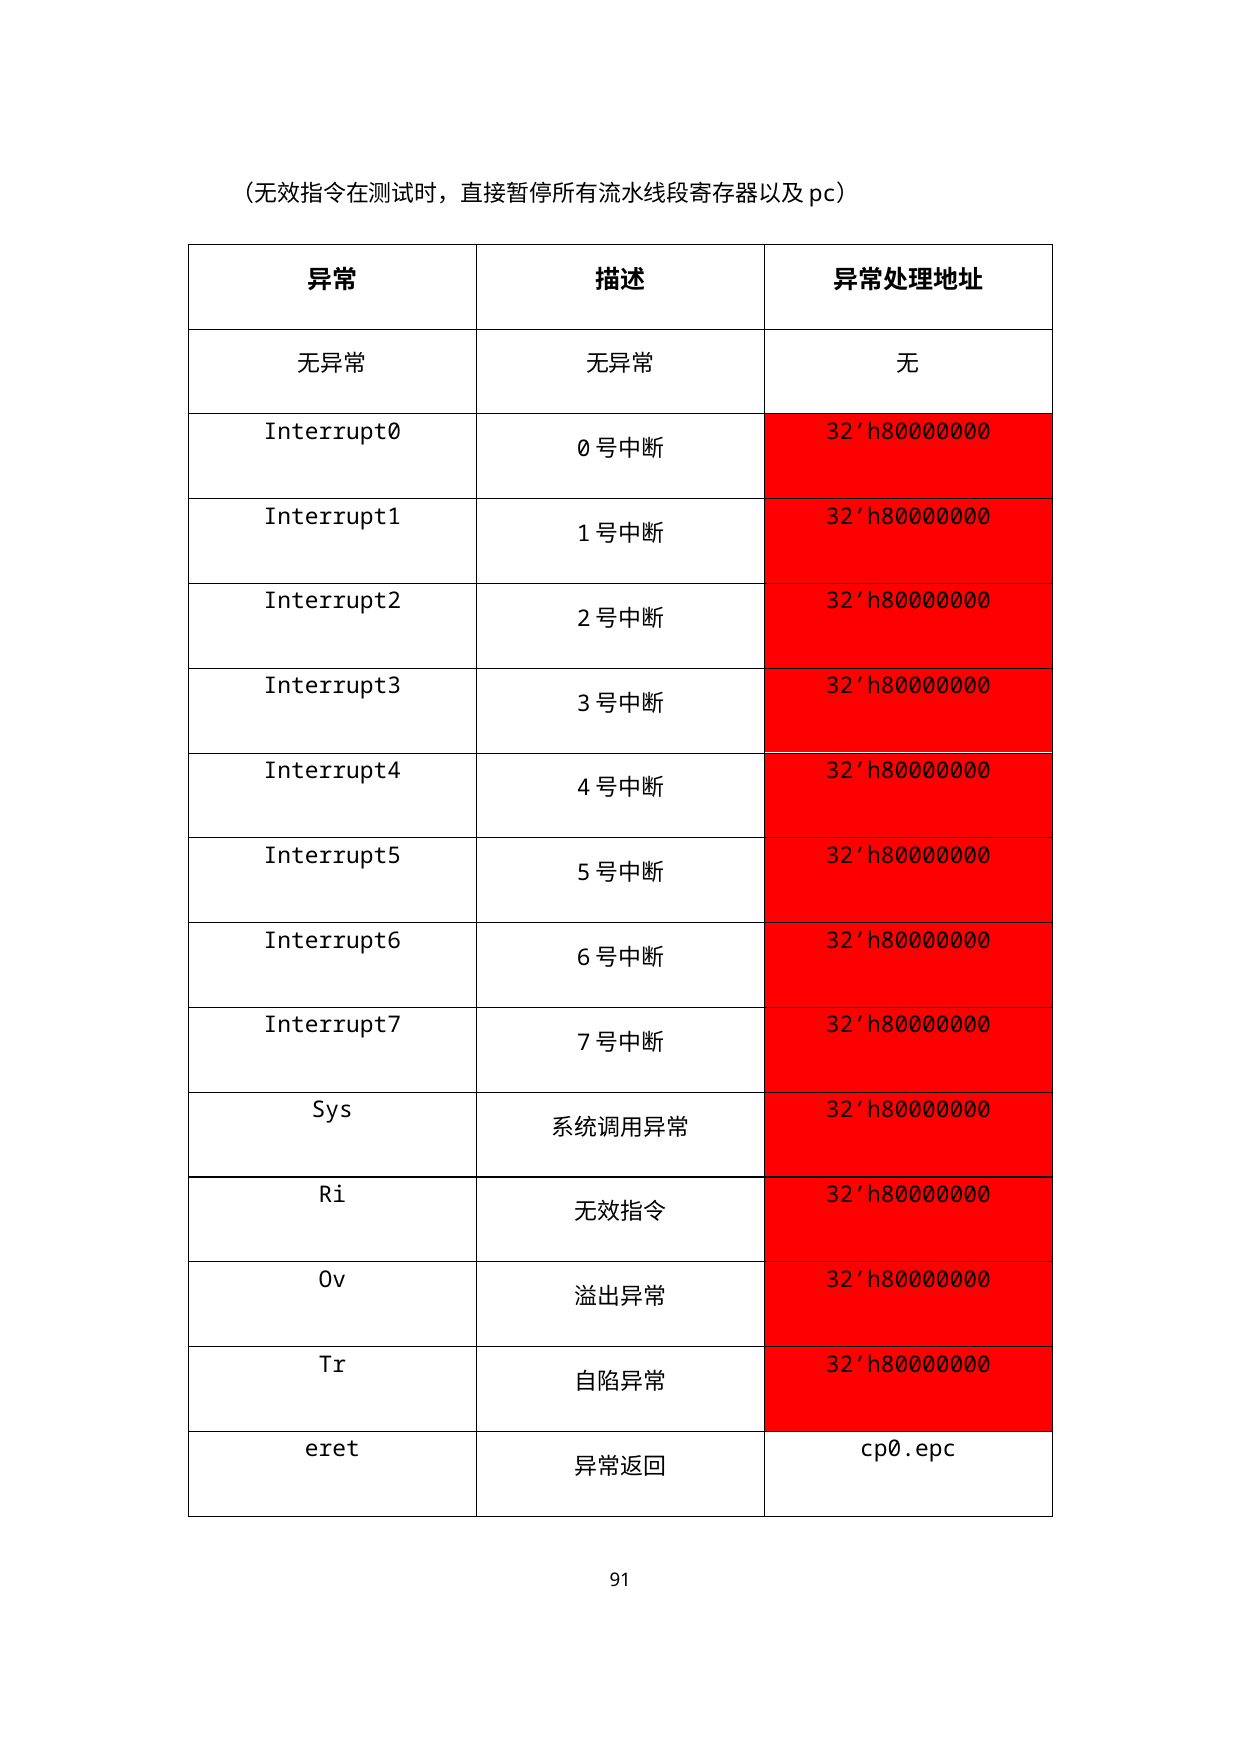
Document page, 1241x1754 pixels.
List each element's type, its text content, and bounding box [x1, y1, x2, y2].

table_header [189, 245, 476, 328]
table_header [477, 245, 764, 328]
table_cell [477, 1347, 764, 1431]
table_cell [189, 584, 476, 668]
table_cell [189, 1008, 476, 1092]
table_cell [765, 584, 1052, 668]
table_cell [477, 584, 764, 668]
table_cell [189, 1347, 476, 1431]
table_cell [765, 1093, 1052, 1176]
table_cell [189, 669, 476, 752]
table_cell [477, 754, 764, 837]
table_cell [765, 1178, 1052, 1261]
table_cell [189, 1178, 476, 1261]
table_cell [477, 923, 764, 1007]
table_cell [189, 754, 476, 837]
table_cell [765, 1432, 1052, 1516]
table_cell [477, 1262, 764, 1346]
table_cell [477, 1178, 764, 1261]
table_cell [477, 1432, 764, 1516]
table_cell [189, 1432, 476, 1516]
text （无效指令在测试时，直接暂停所有流水线段寄存器以及pc） [187, 159, 1053, 224]
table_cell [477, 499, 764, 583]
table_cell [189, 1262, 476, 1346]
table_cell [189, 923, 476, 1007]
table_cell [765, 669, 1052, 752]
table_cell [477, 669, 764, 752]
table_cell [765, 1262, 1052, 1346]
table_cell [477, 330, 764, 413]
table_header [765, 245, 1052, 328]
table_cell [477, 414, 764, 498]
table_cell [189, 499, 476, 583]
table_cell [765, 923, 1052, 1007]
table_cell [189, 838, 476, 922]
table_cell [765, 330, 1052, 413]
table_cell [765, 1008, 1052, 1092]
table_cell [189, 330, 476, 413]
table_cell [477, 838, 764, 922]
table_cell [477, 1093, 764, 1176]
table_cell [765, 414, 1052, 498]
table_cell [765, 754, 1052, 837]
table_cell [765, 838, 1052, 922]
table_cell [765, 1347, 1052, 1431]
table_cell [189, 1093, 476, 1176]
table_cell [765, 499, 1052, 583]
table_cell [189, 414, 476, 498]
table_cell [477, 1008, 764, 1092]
